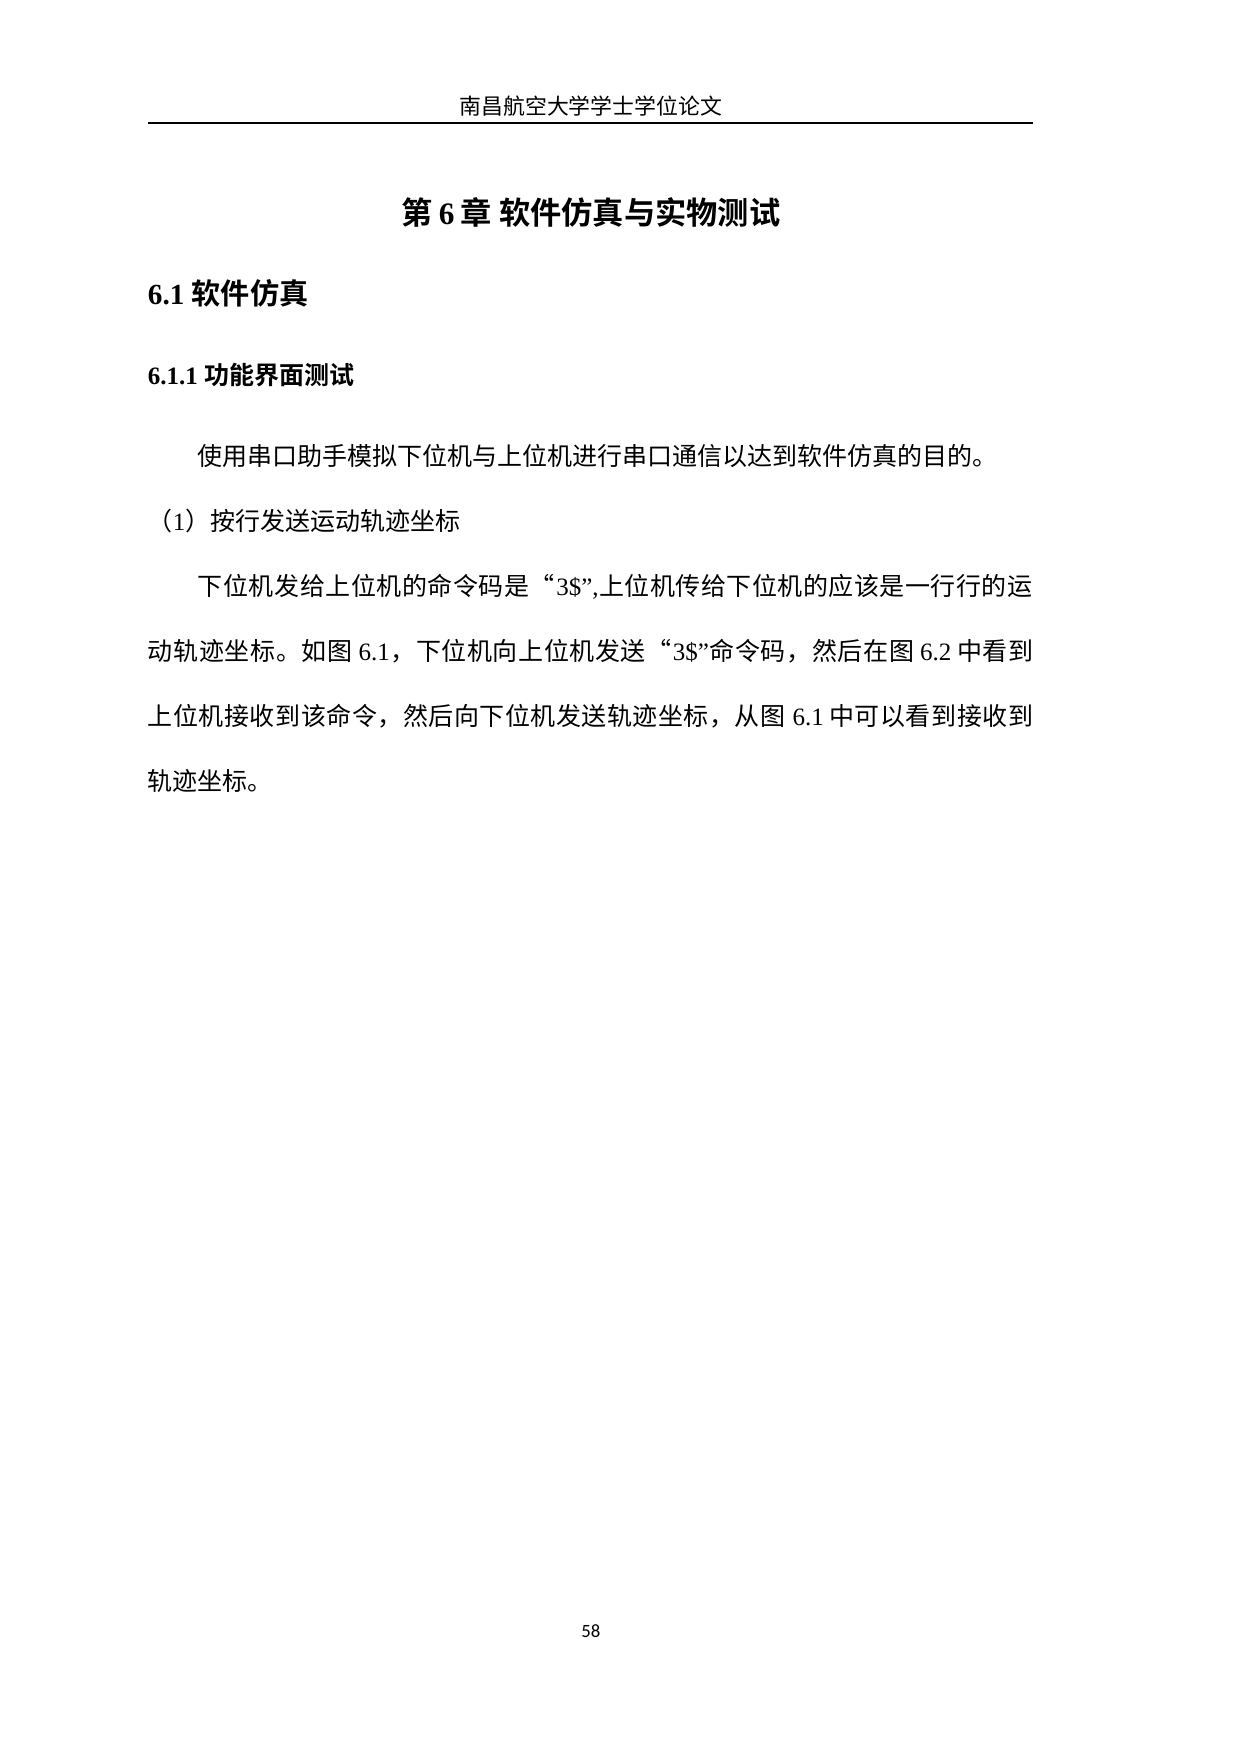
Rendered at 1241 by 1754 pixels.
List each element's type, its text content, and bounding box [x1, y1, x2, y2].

text （1）按行发送运动轨迹坐标 [148, 487, 1033, 552]
subtitle 第6章 软件仿真与实物测试 [148, 178, 1033, 243]
subtitle 6.1.1 功能界面测试 [148, 341, 1033, 406]
text 下位机发给上位机的命令码是“3$”,上位机传给下位机的应该是一行行的运动轨迹坐标。如图6.1，下位机向上位机发送“3$”命令码，然后在图6.2中看到上位机接收到该命令，然后向下位机发送轨迹坐标，从图6.1中可以看到接收到轨迹坐标。 [148, 552, 1033, 812]
subtitle 6.1 软件仿真 [148, 259, 1033, 324]
text 使用串口助手模拟下位机与上位机进行串口通信以达到软件仿真的目的。 [148, 422, 1033, 487]
